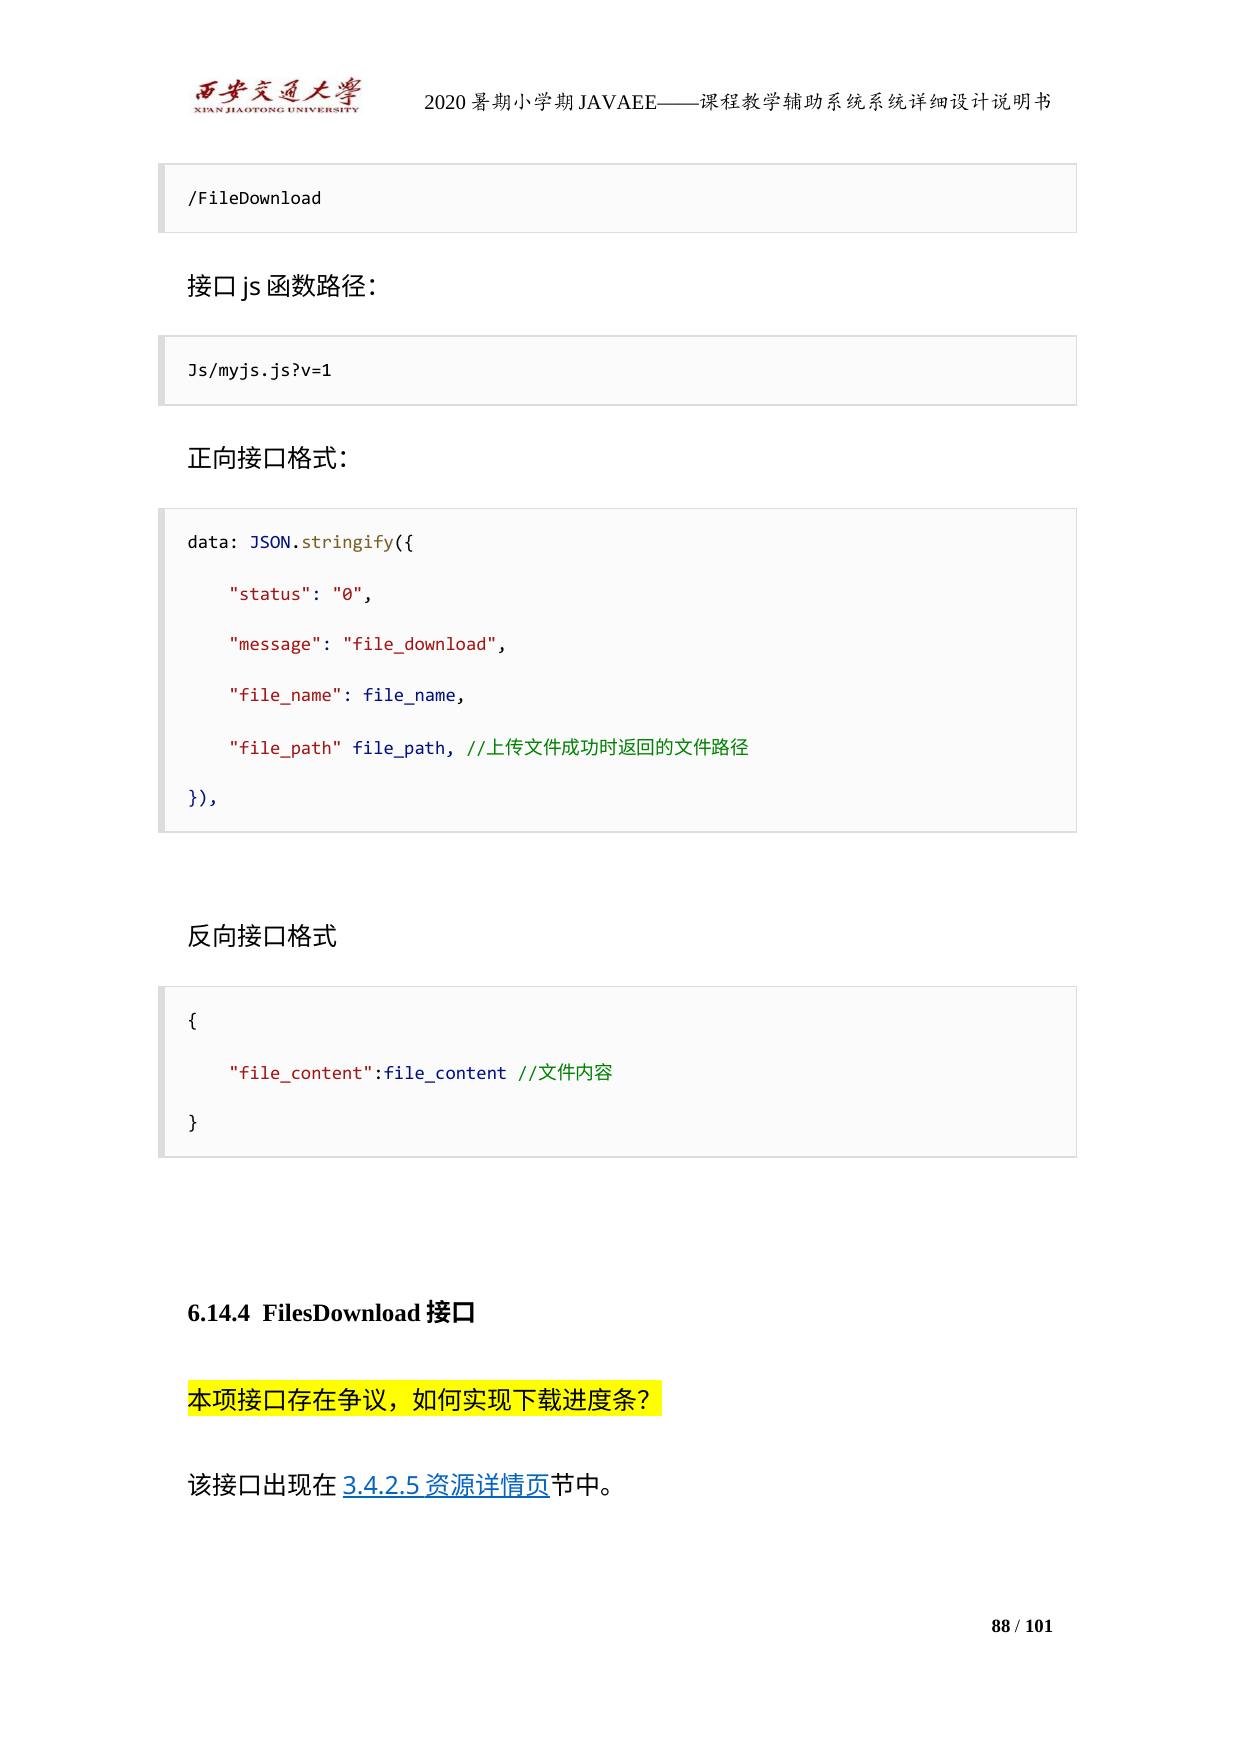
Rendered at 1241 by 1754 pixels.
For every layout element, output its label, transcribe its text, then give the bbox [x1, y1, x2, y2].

text "message": "file_download", [165, 609, 1076, 660]
text }), [165, 762, 1076, 831]
text "file_name": file_name, [165, 660, 1076, 711]
text /FileDownload [165, 165, 1076, 232]
text { [165, 987, 1076, 1036]
text 正向接口格式： [187, 423, 1053, 491]
text data: JSON.stringify({ [165, 509, 1076, 558]
text 接口js函数路径： [187, 250, 1053, 318]
text 反向接口格式 [187, 901, 1053, 968]
text "status": "0", [165, 558, 1076, 609]
text 该接口出现在3.4.2.5资源详情页节中。 [187, 1449, 1053, 1517]
text 本项接口存在争议，如何实现下载进度条？ [187, 1364, 1053, 1432]
text Js/myjs.js?v=1 [165, 337, 1076, 404]
subtitle FilesDownload接口 [187, 1277, 1053, 1344]
text } [165, 1087, 1076, 1156]
text "file_path" file_path, //上传文件成功时返回的文件路径 [165, 711, 1076, 762]
picture [189, 77, 364, 114]
text "file_content":file_content //文件内容 [165, 1036, 1076, 1087]
